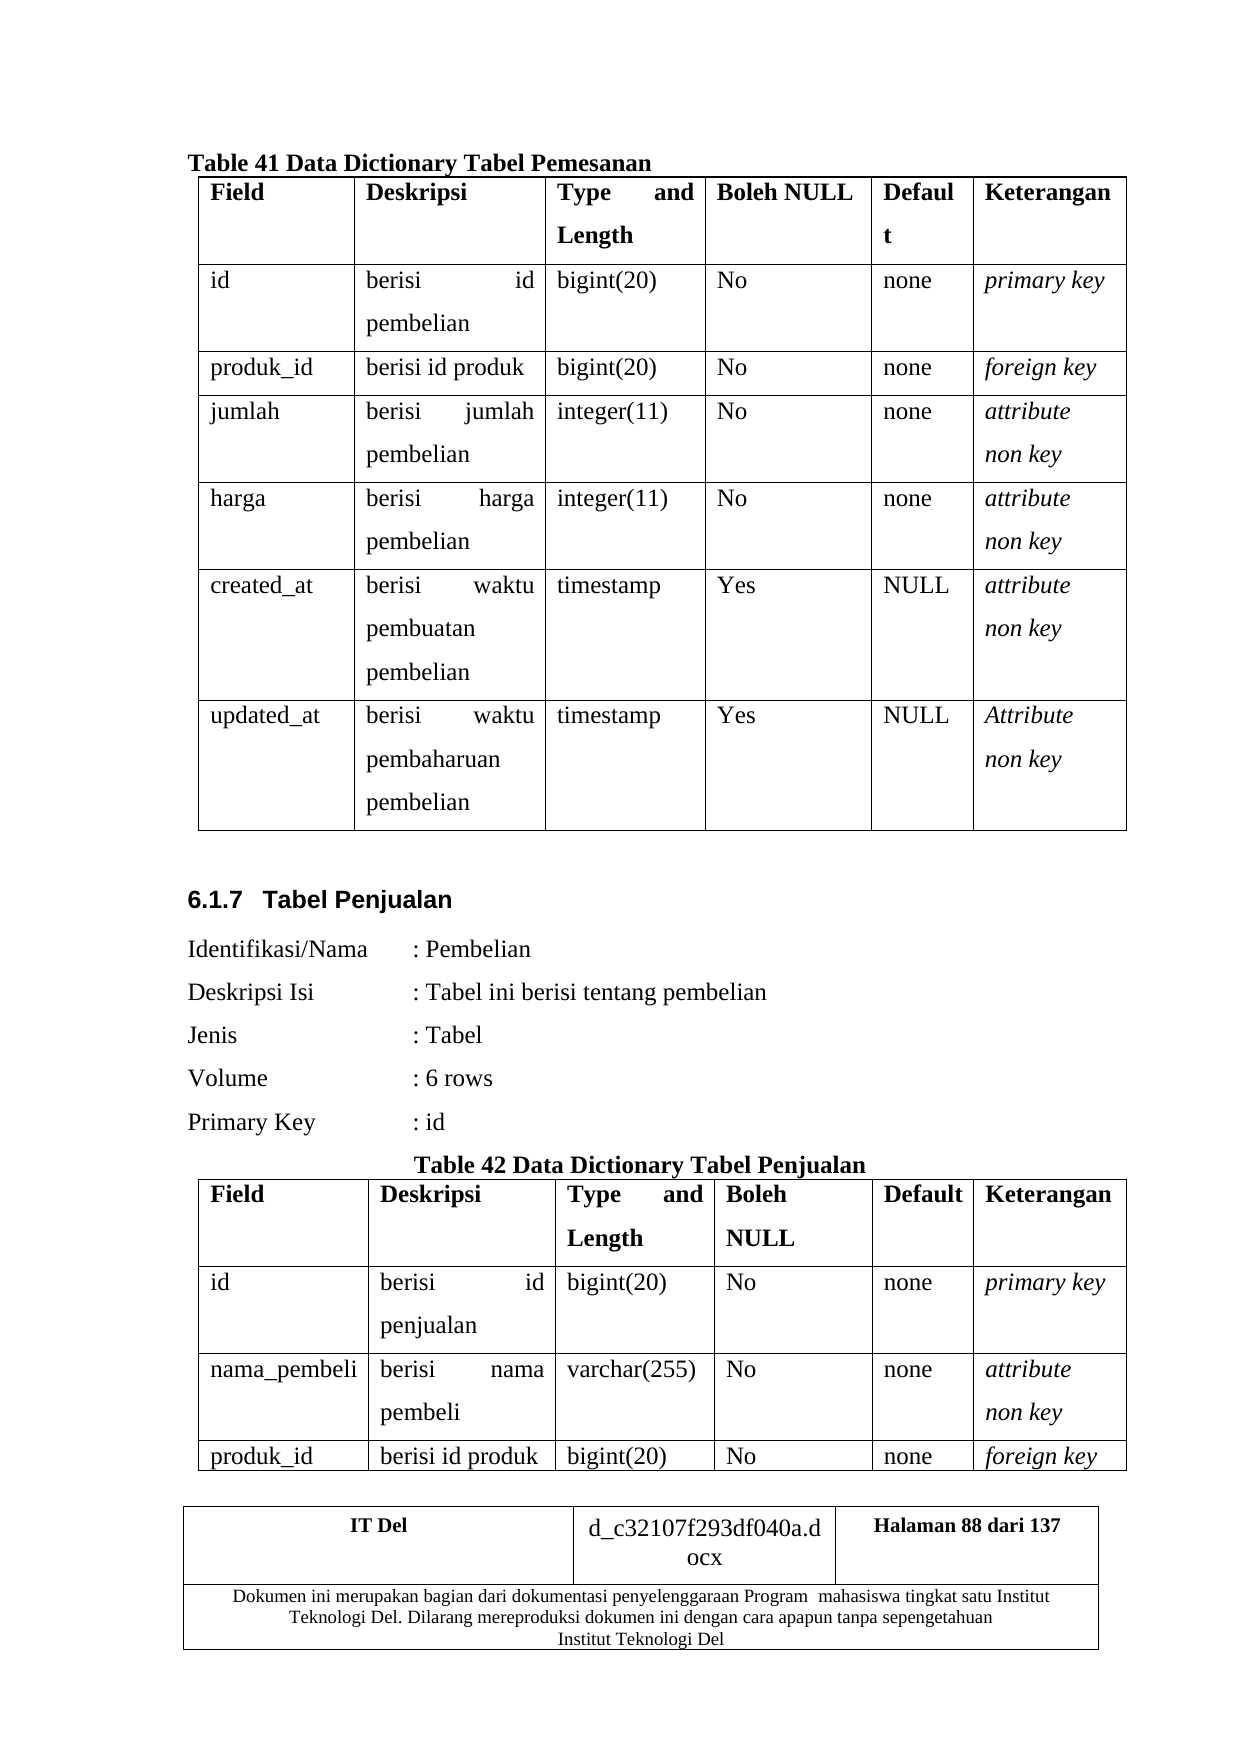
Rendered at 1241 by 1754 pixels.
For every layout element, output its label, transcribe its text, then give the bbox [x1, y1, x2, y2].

table_cell none [873, 1267, 973, 1353]
table_cell updated_at [199, 701, 354, 830]
table_header Type and Length [546, 178, 705, 264]
text Identifikasi/Nama : Pembelian [187, 934, 1092, 963]
table_header Boleh NULL [706, 178, 871, 264]
table_cell produk_id [199, 352, 354, 395]
table_cell varchar(255) [556, 1354, 714, 1440]
table_cell attribute non key [974, 1354, 1126, 1440]
table_cell No [715, 1441, 872, 1470]
table_cell none [872, 352, 973, 395]
table_cell No [706, 265, 871, 351]
table_cell integer(11) [546, 396, 705, 482]
table_cell berisi id produk [355, 352, 545, 395]
table_cell berisi waktu pembuatan pembelian [355, 570, 545, 699]
table_cell Yes [706, 701, 871, 830]
table_cell none [872, 396, 973, 482]
table_cell primary key [974, 265, 1126, 351]
table_header Keterangan [974, 178, 1126, 264]
table_cell Attribute non key [974, 701, 1126, 830]
text Deskripsi Isi : Tabel ini berisi tentang pembelian [187, 977, 1092, 1006]
table_cell berisi waktu pembaharuan pembelian [355, 701, 545, 830]
table_cell none [873, 1354, 973, 1440]
table_header Deskripsi [355, 178, 545, 264]
table_cell foreign key [974, 352, 1126, 395]
table_cell berisi harga pembelian [355, 483, 545, 569]
table_cell No [715, 1354, 872, 1440]
table_cell bigint(20) [546, 352, 705, 395]
table_cell No [715, 1267, 872, 1353]
table_cell id [199, 1267, 368, 1353]
table_header Default [872, 178, 973, 264]
table_cell attribute non key [974, 396, 1126, 482]
text Table 41 Data Dictionary Tabel Pemesanan [187, 148, 1092, 176]
text Primary Key : id [187, 1107, 1092, 1135]
text Table 42 Data Dictionary Tabel Penjualan [187, 1150, 1092, 1178]
text Volume : 6 rows [187, 1063, 1092, 1092]
table_cell foreign key [974, 1441, 1126, 1470]
table_header Type and Length [556, 1180, 714, 1266]
table_cell attribute non key [974, 570, 1126, 699]
table_cell No [706, 396, 871, 482]
subtitle Tabel Penjualan [187, 885, 1092, 913]
table_cell attribute non key [974, 483, 1126, 569]
table_cell produk_id [199, 1441, 368, 1470]
table_header Default [873, 1180, 973, 1266]
table_header Keterangan [974, 1180, 1126, 1266]
table_cell created_at [199, 570, 354, 699]
table_cell primary key [974, 1267, 1126, 1353]
table_cell id [199, 265, 354, 351]
table_cell bigint(20) [556, 1267, 714, 1353]
text Jenis : Tabel [187, 1020, 1092, 1049]
table_cell Yes [706, 570, 871, 699]
table_header Deskripsi [369, 1180, 555, 1266]
table_cell none [872, 265, 973, 351]
table_cell timestamp [546, 701, 705, 830]
table_header Field [199, 1180, 368, 1266]
table_cell berisi id produk [369, 1441, 555, 1470]
table_cell harga [199, 483, 354, 569]
table_cell timestamp [546, 570, 705, 699]
table_cell NULL [872, 570, 973, 699]
table_cell integer(11) [546, 483, 705, 569]
table_cell No [706, 483, 871, 569]
table_cell berisi jumlah pembelian [355, 396, 545, 482]
table_cell nama_pembeli [199, 1354, 368, 1440]
table_cell berisi id pembelian [355, 265, 545, 351]
table_cell NULL [872, 701, 973, 830]
table_cell No [706, 352, 871, 395]
table_cell none [873, 1441, 973, 1470]
table_cell bigint(20) [546, 265, 705, 351]
table_cell jumlah [199, 396, 354, 482]
table_cell bigint(20) [556, 1441, 714, 1470]
table_cell berisi nama pembeli [369, 1354, 555, 1440]
table_header Field [199, 178, 354, 264]
table_header Boleh NULL [715, 1180, 872, 1266]
table_cell berisi id penjualan [369, 1267, 555, 1353]
table_cell none [872, 483, 973, 569]
